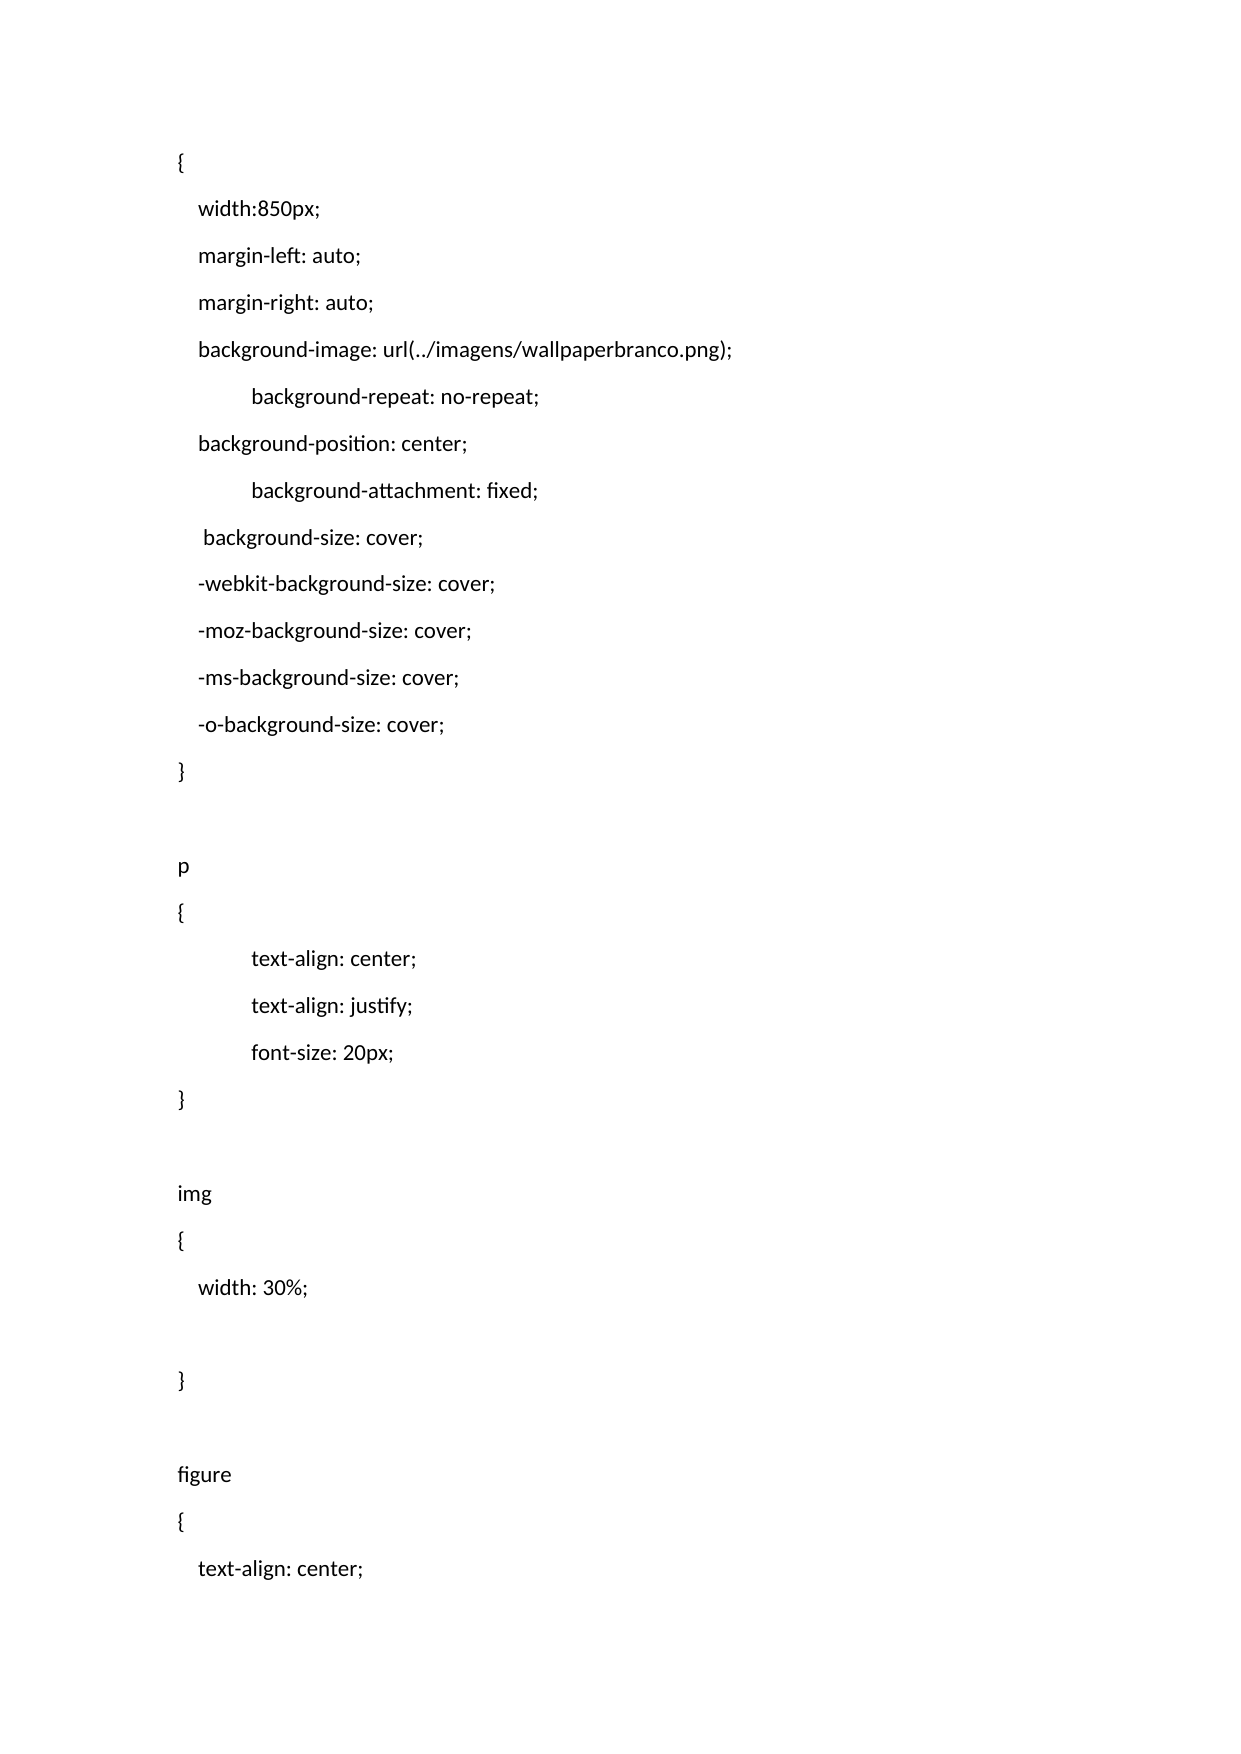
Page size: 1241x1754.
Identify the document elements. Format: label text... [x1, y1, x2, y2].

text -moz-background-size: cover; [177, 616, 1063, 644]
text margin-right: auto; [177, 288, 1063, 316]
text { [177, 1507, 1063, 1535]
text -webkit-background-size: cover; [177, 569, 1063, 597]
text text-align: center; [177, 944, 1063, 972]
text width: 30%; [177, 1273, 1063, 1301]
text { [177, 148, 1063, 176]
text background-attachment: fixed; [177, 476, 1063, 504]
text text-align: justify; [177, 991, 1063, 1019]
text } [177, 1366, 1063, 1394]
text } [177, 1085, 1063, 1113]
text background-image: url(../imagens/wallpaperbranco.png); [177, 335, 1063, 363]
text } [177, 757, 1063, 785]
text background-size: cover; [177, 523, 1063, 551]
text background-repeat: no-repeat; [177, 382, 1063, 410]
text figure [177, 1460, 1063, 1488]
text -o-background-size: cover; [177, 710, 1063, 738]
text { [177, 898, 1063, 926]
text img [177, 1179, 1063, 1207]
text width:850px; [177, 194, 1063, 222]
text p [177, 851, 1063, 879]
text -ms-background-size: cover; [177, 663, 1063, 691]
text text-align: center; [177, 1554, 1063, 1582]
text background-position: center; [177, 429, 1063, 457]
text font-size: 20px; [177, 1038, 1063, 1066]
text margin-left: auto; [177, 241, 1063, 269]
text { [177, 1226, 1063, 1254]
